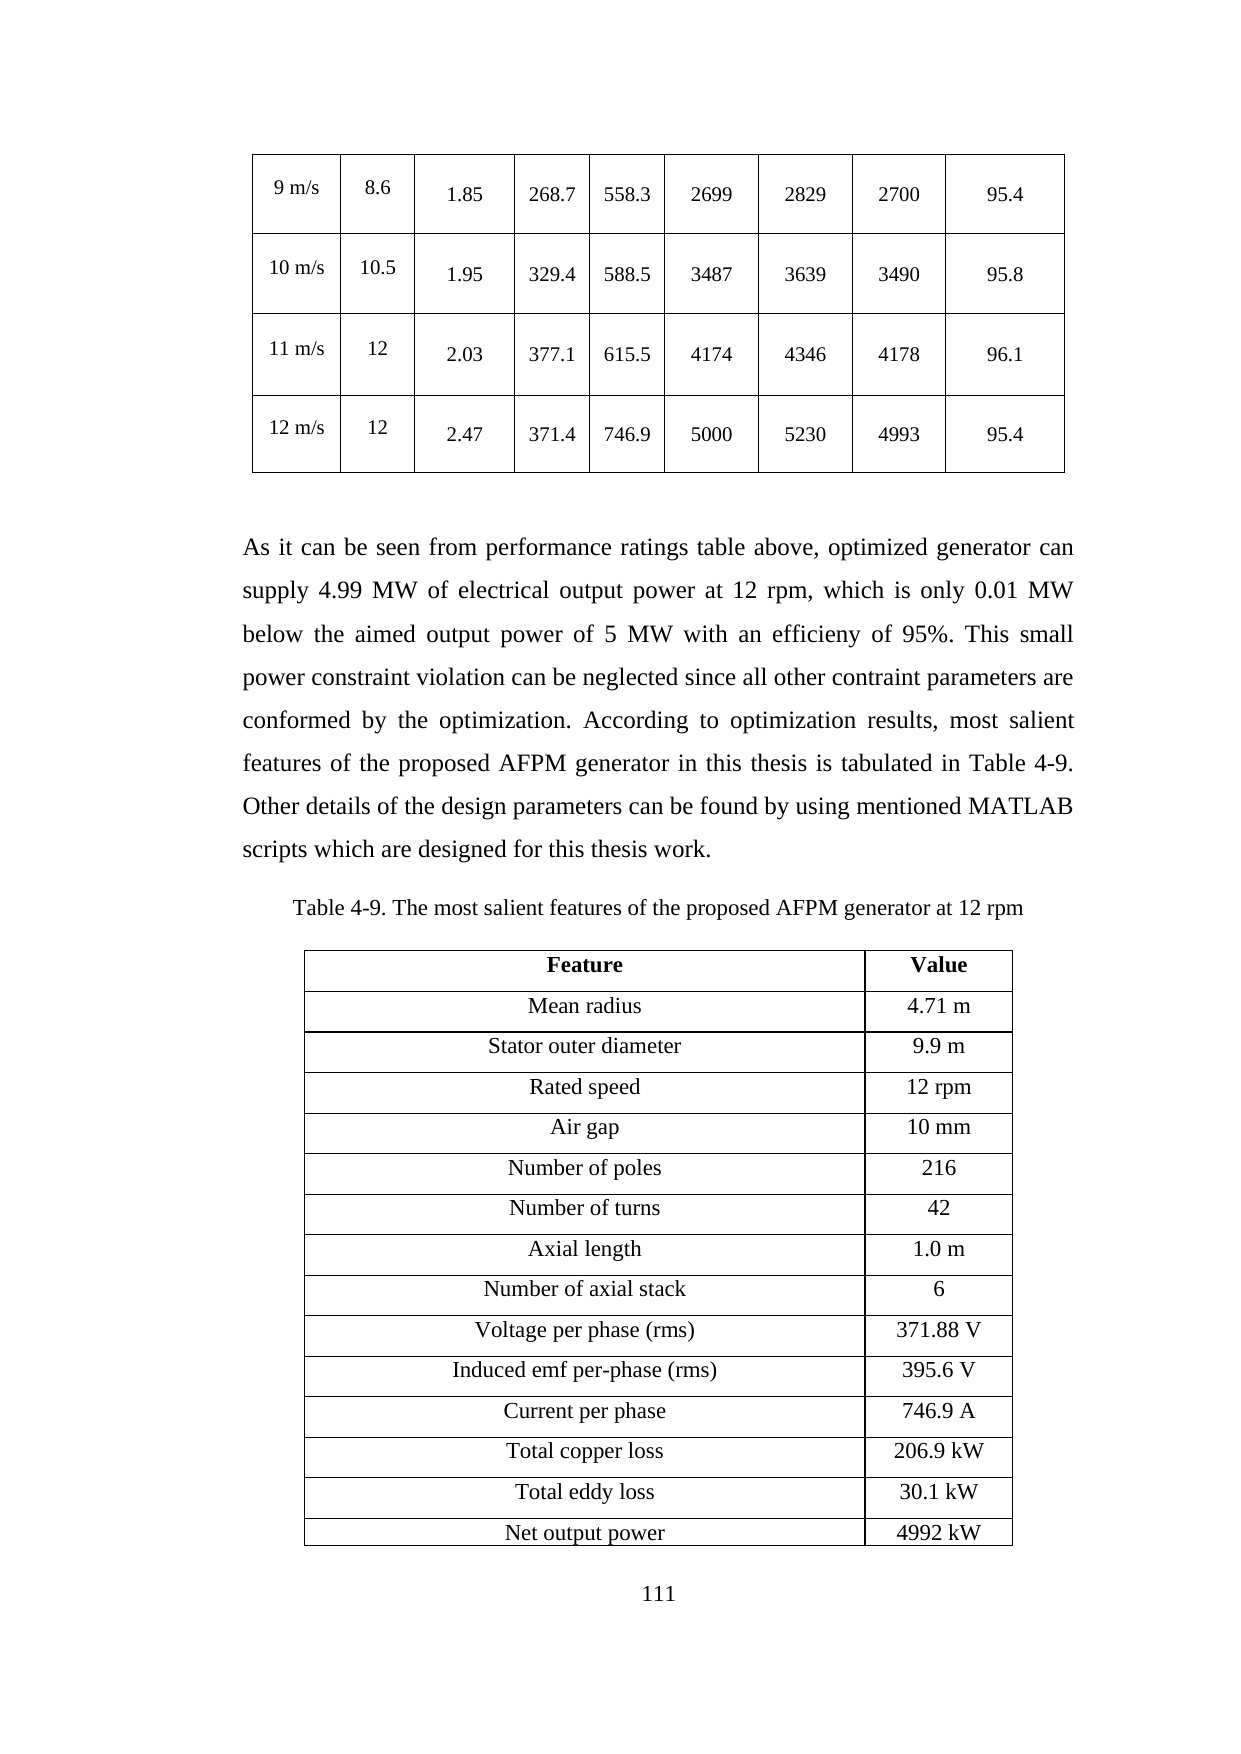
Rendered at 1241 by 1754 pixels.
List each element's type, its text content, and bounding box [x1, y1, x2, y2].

table_cell Mean radius [305, 992, 864, 1031]
table_cell 371.4 [515, 396, 589, 472]
table_cell 588.5 [590, 234, 664, 313]
table_cell 4.71 m [866, 992, 1012, 1031]
table_cell Stator outer diameter [305, 1033, 864, 1072]
table_cell Induced emf per-phase (rms) [305, 1357, 864, 1396]
table_cell 12 rpm [866, 1073, 1012, 1112]
table_cell 4178 [853, 314, 945, 395]
table_cell 96.1 [946, 314, 1064, 395]
table_header Value [866, 951, 1012, 991]
table_cell 30.1 kW [866, 1478, 1012, 1518]
table_cell 3639 [759, 234, 852, 313]
table_cell 10.5 [341, 234, 414, 313]
table_cell 216 [866, 1154, 1012, 1193]
table_cell 5000 [665, 396, 758, 472]
table_cell 8.6 [341, 155, 414, 233]
table_cell Voltage per phase (rms) [305, 1316, 864, 1356]
table_cell 42 [866, 1195, 1012, 1234]
table_cell 268.7 [515, 155, 589, 233]
table_cell 11 m/s [253, 314, 340, 395]
table_cell Number of axial stack [305, 1276, 864, 1315]
table_cell 3487 [665, 234, 758, 313]
table_cell 1.95 [415, 234, 514, 313]
table_cell 395.6 V [866, 1357, 1012, 1396]
table_cell Air gap [305, 1114, 864, 1153]
table_cell 95.4 [946, 396, 1064, 472]
table_cell 371.88 V [866, 1316, 1012, 1356]
table_cell 12 m/s [253, 396, 340, 472]
table_cell 2829 [759, 155, 852, 233]
table_cell 3490 [853, 234, 945, 313]
table_cell 1.0 m [866, 1235, 1012, 1274]
table_cell 4993 [853, 396, 945, 472]
table_cell Number of turns [305, 1195, 864, 1234]
table_cell Total eddy loss [305, 1478, 864, 1518]
table_cell Axial length [305, 1235, 864, 1274]
table_cell 4346 [759, 314, 852, 395]
table_cell 377.1 [515, 314, 589, 395]
table_cell 6 [866, 1276, 1012, 1315]
table_cell 2700 [853, 155, 945, 233]
table_cell 9.9 m [866, 1033, 1012, 1072]
table_cell 10 mm [866, 1114, 1012, 1153]
table_cell 206.9 kW [866, 1438, 1012, 1477]
table_cell 10 m/s [253, 234, 340, 313]
table_cell 4992 kW [866, 1519, 1012, 1545]
table_cell Rated speed [305, 1073, 864, 1112]
table_cell 2.47 [415, 396, 514, 472]
text As it can be seen from performance ratings table above, optimized generator can supply 4.99 MW of electrical output power at 12 rpm, which is only 0.01 MW below the aimed output power of 5 MW with an efficieny of 95%. This small power constraint violation can be neglected since all other contraint parameters are conformed by the optimization. According to optimization results, most salient features of the proposed AFPM generator in this thesis is tabulated in Table 4-9. Other details of the design parameters can be found by using mentioned MATLAB scripts which are designed for this thesis work. [242, 532, 1075, 863]
table_cell 12 [341, 396, 414, 472]
text Table 4-9. The most salient features of the proposed AFPM generator at 12 rpm [242, 894, 1075, 921]
table_cell 746.9 A [866, 1397, 1012, 1437]
table_cell 9 m/s [253, 155, 340, 233]
table_cell Net output power [305, 1519, 864, 1545]
table_cell Current per phase [305, 1397, 864, 1437]
table_cell 1.85 [415, 155, 514, 233]
table_cell 558.3 [590, 155, 664, 233]
table_cell 746.9 [590, 396, 664, 472]
table_cell 95.4 [946, 155, 1064, 233]
table_cell Number of poles [305, 1154, 864, 1193]
table_cell 2.03 [415, 314, 514, 395]
table_cell 2699 [665, 155, 758, 233]
table_cell 95.8 [946, 234, 1064, 313]
table_cell 4174 [665, 314, 758, 395]
table_cell 5230 [759, 396, 852, 472]
table_cell 329.4 [515, 234, 589, 313]
table_cell Total copper loss [305, 1438, 864, 1477]
table_cell 12 [341, 314, 414, 395]
table_cell 615.5 [590, 314, 664, 395]
table_header Feature [305, 951, 864, 991]
